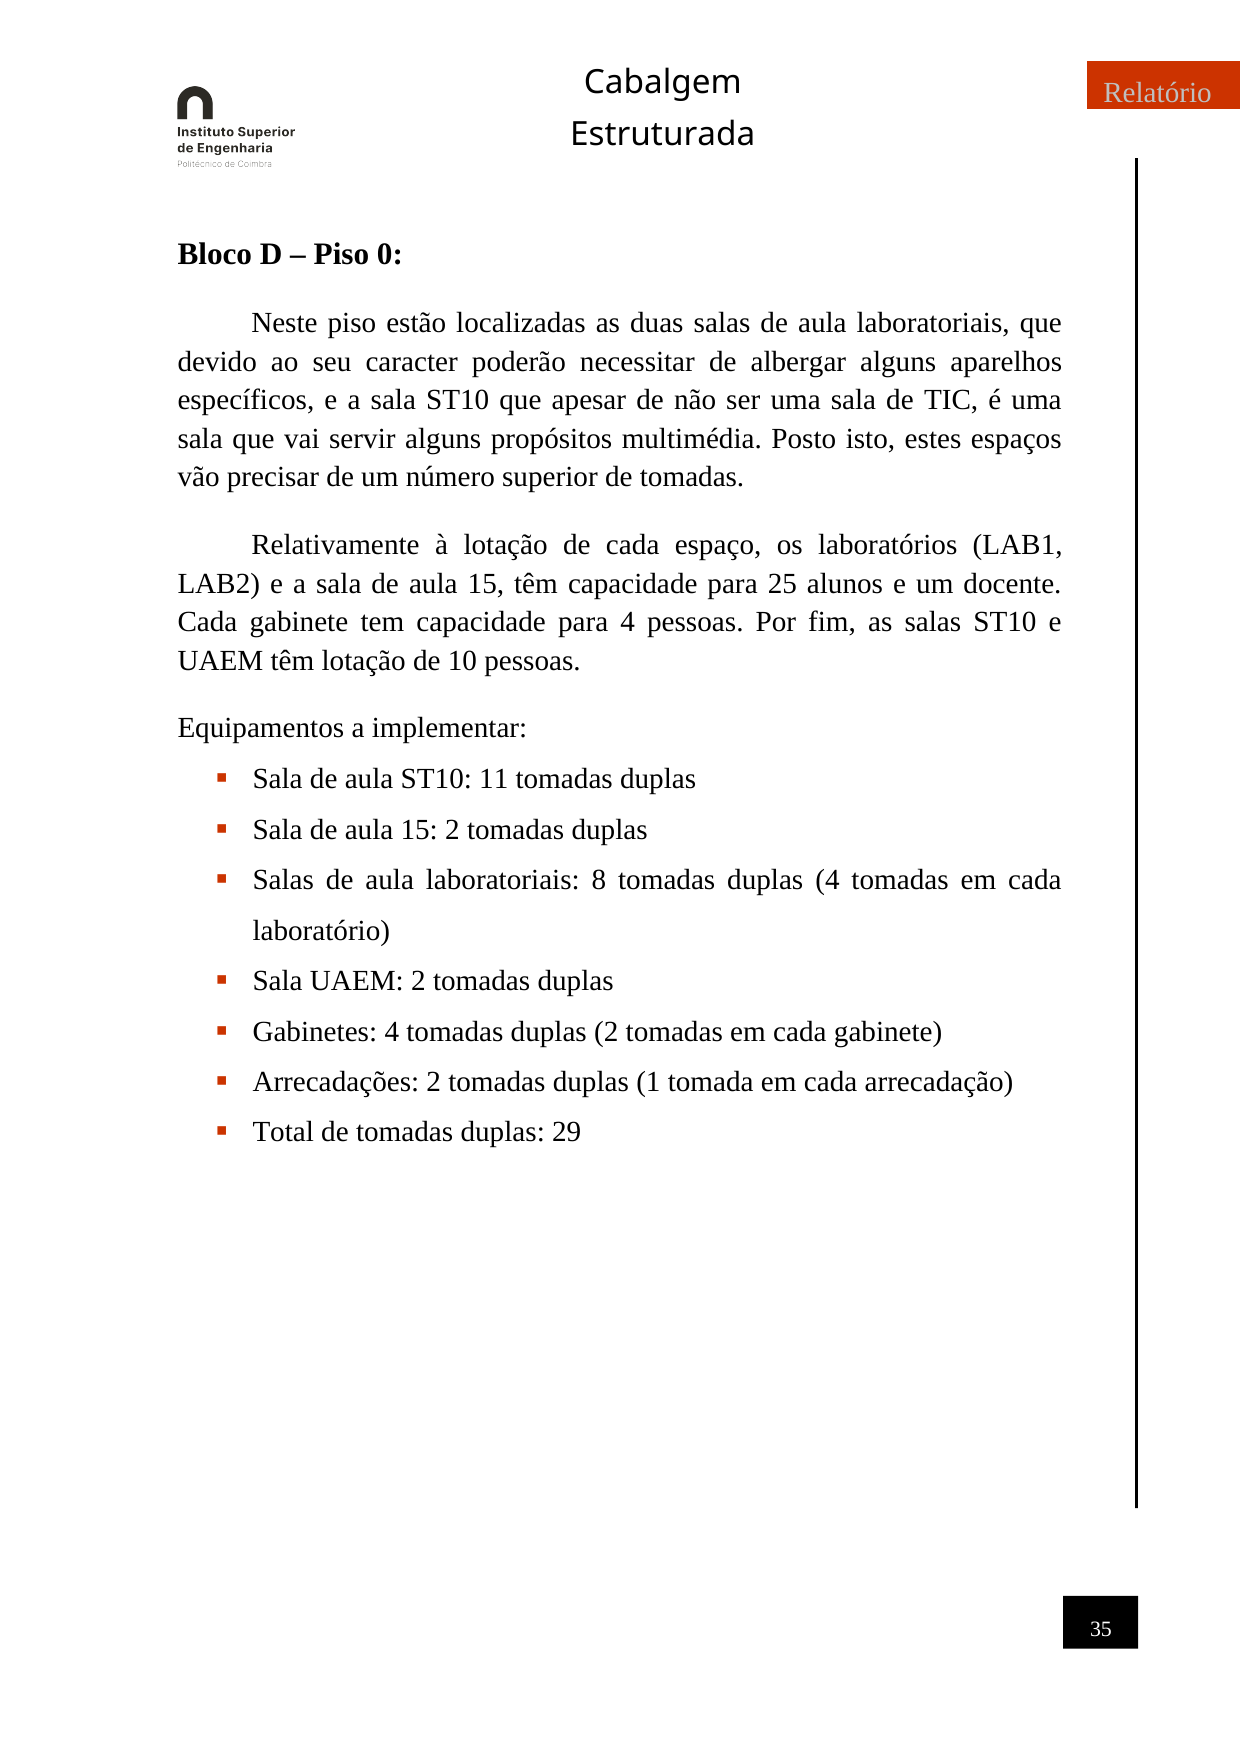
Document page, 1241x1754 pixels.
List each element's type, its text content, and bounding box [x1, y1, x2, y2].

list Sala de aula 15: 2 tomadas duplas [215, 812, 1063, 846]
text Relativamente à lotação de cada espaço, os laboratórios (LAB1, LAB2) e a sala de aula 15, têm capacidade para 25 alunos e um docente. Cada gabinete tem capacidade para 4 pessoas. Por fim, as salas ST10 e UAEM têm lotação de 10 pessoas. [177, 527, 1063, 676]
text Neste piso estão localizadas as duas salas de aula laboratoriais, que devido ao seu caracter poderão necessitar de albergar alguns aparelhos específicos, e a sala ST10 que apesar de não ser uma sala de TIC, é uma sala que vai servir alguns propósitos multimédia. Posto isto, estes espaços vão precisar de um número superior de tomadas. [177, 305, 1063, 493]
list Gabinetes: 4 tomadas duplas (2 tomadas em cada gabinete) [215, 1014, 1063, 1047]
list Sala de aula ST10: 11 tomadas duplas [215, 762, 1063, 795]
picture [177, 86, 295, 167]
list Sala UAEM: 2 tomadas duplas [215, 963, 1063, 997]
list Total de tomadas duplas: 29 [215, 1114, 1063, 1148]
text Equipamentos a implementar: [177, 711, 1063, 744]
text Bloco D – Piso 0: [177, 235, 1063, 271]
list Arrecadações: 2 tomadas duplas (1 tomada em cada arrecadação) [215, 1064, 1063, 1098]
list Salas de aula laboratoriais: 8 tomadas duplas (4 tomadas em cada laboratório) [215, 862, 1063, 946]
